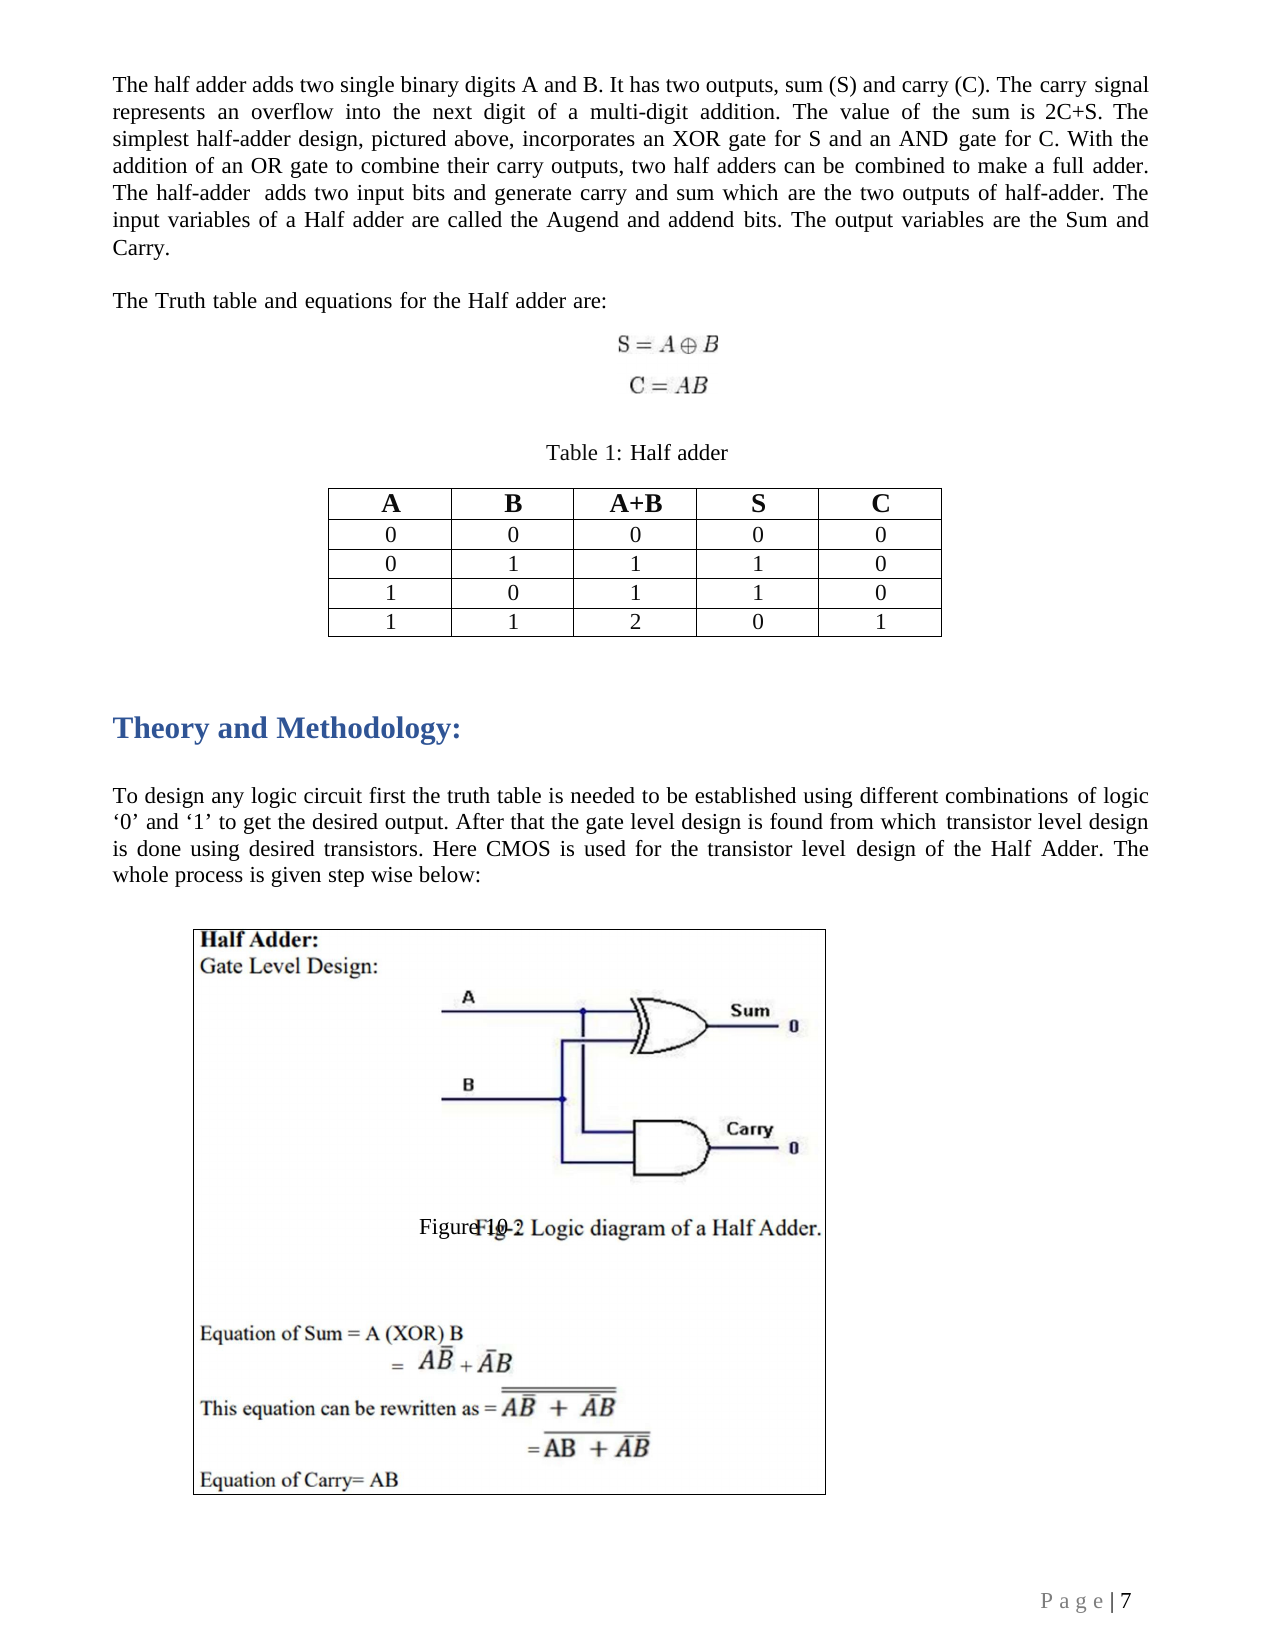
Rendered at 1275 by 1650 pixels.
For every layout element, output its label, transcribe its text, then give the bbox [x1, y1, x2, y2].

text Table 1: Half adder [312, 439, 962, 465]
table_header A+B [574, 489, 696, 519]
table_cell 0 [819, 520, 941, 549]
table_header A [329, 489, 451, 519]
picture [194, 930, 825, 1494]
table_cell 1 [329, 579, 451, 607]
table_cell 0 [452, 520, 573, 549]
table_cell 2 [574, 609, 696, 636]
picture [616, 333, 719, 394]
table_header S [697, 489, 818, 519]
table_header B [452, 489, 573, 519]
table_cell 1 [697, 550, 818, 578]
text To design any logic circuit first the truth table is needed to be established using different combinations of logic ‘0’ and ‘1’ to get the desired output. After that the gate level design is found from which transistor level design is done using desired transistors. Here CMOS is used for the transistor level design of the Half Adder. The whole process is given step wise below: [112, 782, 1149, 888]
text The Truth table and equations for the Half adder are: [112, 287, 1185, 313]
table_header C [819, 489, 941, 519]
table_cell 0 [819, 550, 941, 578]
table_cell 0 [452, 579, 573, 607]
table_cell 1 [452, 609, 573, 636]
subtitle Theory and Methodology: [112, 709, 1185, 745]
table_cell 1 [329, 609, 451, 636]
table_cell 1 [697, 579, 818, 607]
table_cell 1 [574, 579, 696, 607]
table_cell 1 [819, 609, 941, 636]
table_cell 1 [452, 550, 573, 578]
table_cell 0 [574, 520, 696, 549]
table_cell 0 [697, 520, 818, 549]
table_cell 1 [574, 550, 696, 578]
table_cell 0 [819, 579, 941, 607]
text The half adder adds two single binary digits A and B. It has two outputs, sum (S) and carry (C). The carry signal represents an overflow into the next digit of a multi-digit addition. The value of the sum is 2C+S. The simplest half-adder design, pictured above, incorporates an XOR gate for S and an AND gate for C. With the addition of an OR gate to combine their carry outputs, two half adders can be combined to make a full adder. The half-adder adds two input bits and generate carry and sum which are the two outputs of half-adder. The input variables of a Half adder are called the Augend and addend bits. The output variables are the Sum and Carry. [112, 71, 1149, 260]
table_cell 0 [329, 550, 451, 578]
table_cell 0 [329, 520, 451, 549]
table_cell 0 [697, 609, 818, 636]
